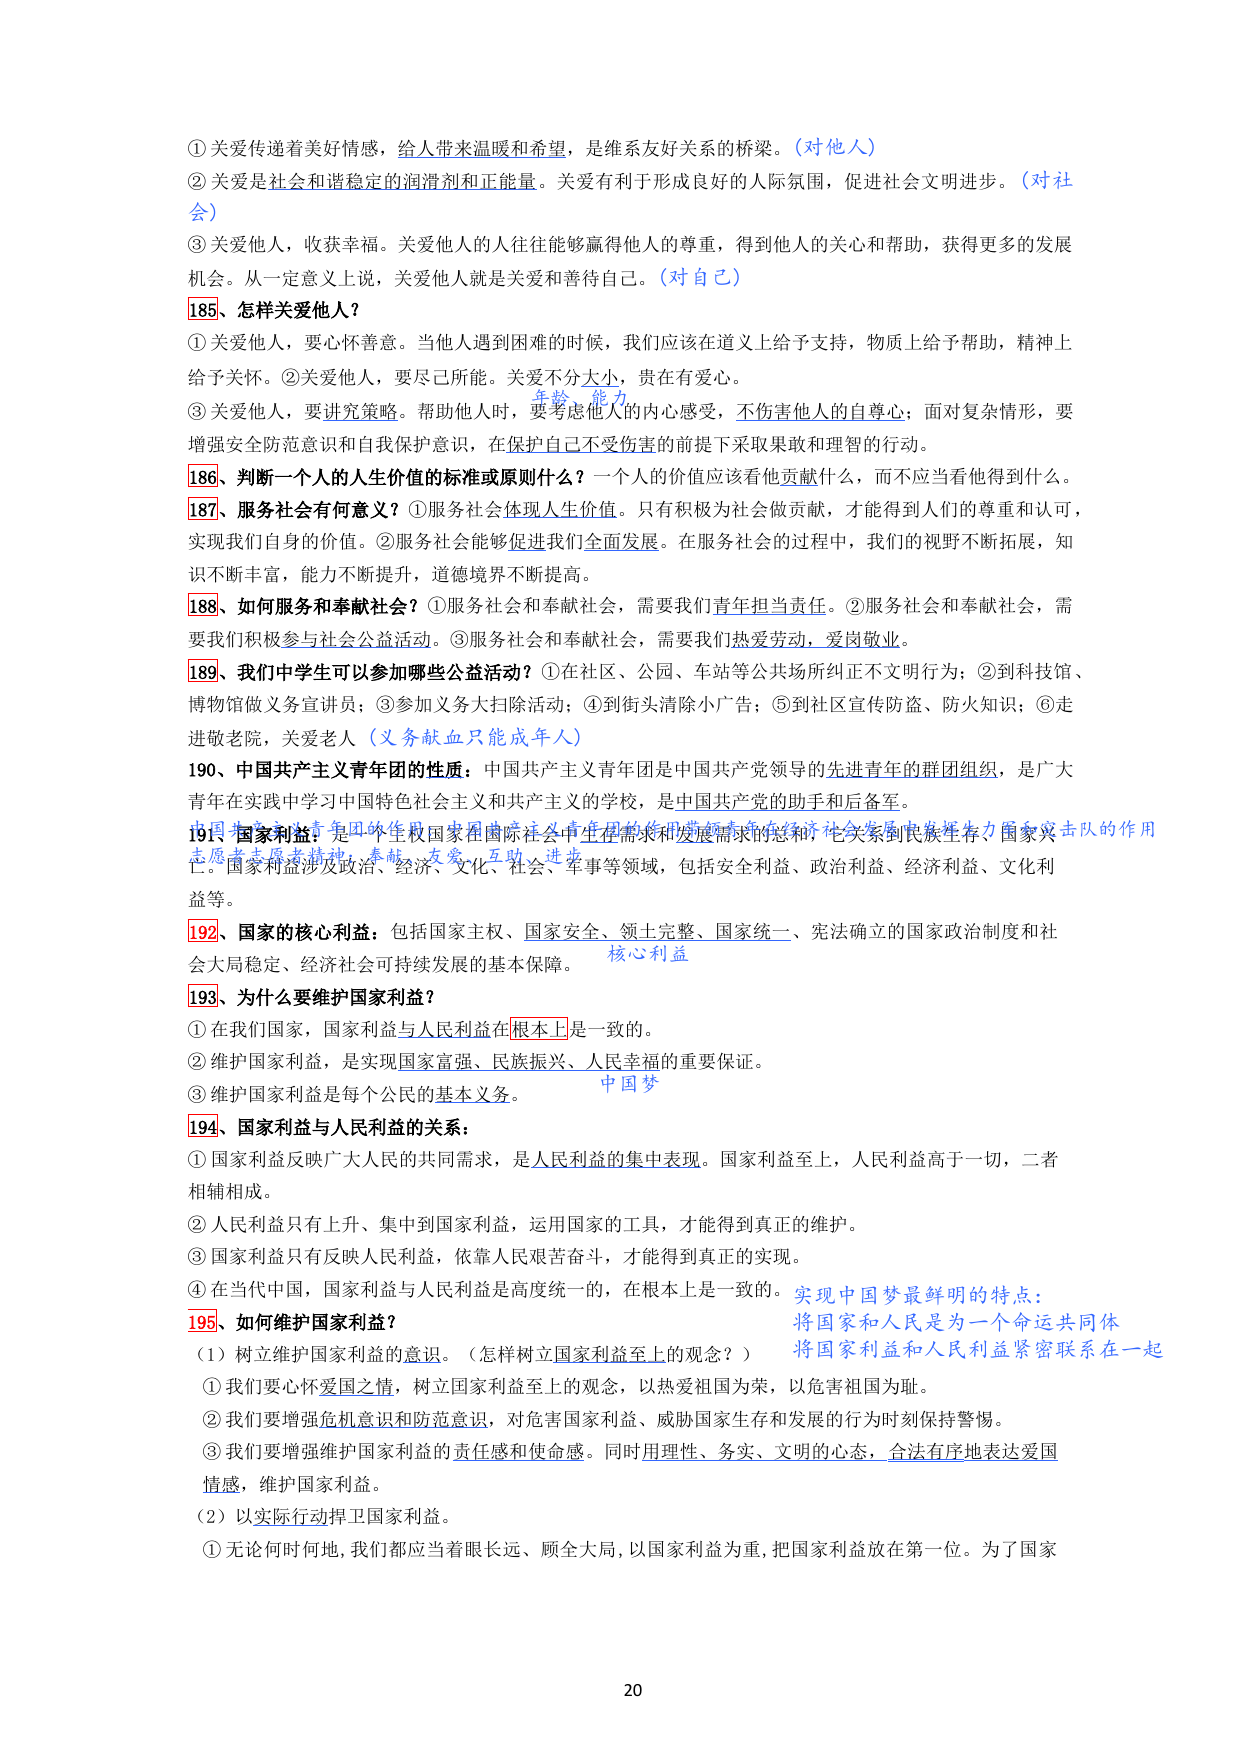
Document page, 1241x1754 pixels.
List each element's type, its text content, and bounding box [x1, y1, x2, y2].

text 186、判断一个人的人生价值的标准或原则什么？一个人的价值应该看他贡献什么，而不应当看他得到什么。 [187, 459, 1074, 492]
text ①关爱他人，要心怀善意。当他人遇到困难的时候，我们应该在道义上给予支持，物质上给予帮助，精神上给予关怀。②关爱他人，要尽己所能。关爱不分大小，贵在有爱心。 [187, 325, 1074, 393]
text ③关爱他人，要讲究策略。帮助他人时，要考虑他人的内心感受，不伤害他人的自尊心；面对复杂情形，要增强安全防范意识和自我保护意识，在保护自己不受伤害的前提下采取果敢和理智的行动。 [187, 394, 1074, 459]
text 188、如何服务和奉献社会？①服务社会和奉献社会，需要我们青年担当责任。②服务社会和奉献社会，需要我们积极参与社会公益活动。③服务社会和奉献社会，需要我们热爱劳动，爱岗敬业。 [187, 589, 1074, 654]
text （2）以实际行动捍卫国家利益。 [187, 1499, 1059, 1532]
text 187、服务社会有何意义？①服务社会体现人生价值。只有积极为社会做贡献，才能得到人们的尊重和认可，实现我们自身的价值。②服务社会能够促进我们全面发展。在服务社会的过程中，我们的视野不断拓展，知识不断丰富，能力不断提升，道德境界不断提高。 [187, 492, 1074, 589]
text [202, 1532, 1059, 1564]
text ④在当代中国，国家利益与人民利益是高度统一的，在根本上是一致的。 [187, 1272, 1059, 1304]
text （1）树立维护国家利益的意识。（怎样树立国家利益至上的观念？） [187, 1337, 1059, 1369]
text ②人民利益只有上升、集中到国家利益，运用国家的工具，才能得到真正的维护。 [187, 1207, 1059, 1239]
text 189、我们中学生可以参加哪些公益活动？①在社区、公园、车站等公共场所纠正不文明行为；②到科技馆、博物馆做义务宣讲员；③参加义务大扫除活动；④到街头清除小广告；⑤到社区宣传防盗、防火知识；⑥走进敬老院，关爱老人 (义务献血只能成年人) [187, 654, 1074, 752]
text ③关爱他人，收获幸福。关爱他人的人往往能够赢得他人的尊重，得到他人的关心和帮助，获得更多的发展机会。从一定意义上说，关爱他人就是关爱和善待自己。(对自己) [187, 227, 1074, 292]
text ③维护国家利益是每个公民的基本义务。 [187, 1077, 1059, 1109]
text ③国家利益只有反映人民利益，依靠人民艰苦奋斗，才能得到真正的实现。 [187, 1239, 1059, 1272]
text 190、中国共产主义青年团的性质：中国共产主义青年团是中国共产党领导的先进青年的群团组织，是广大青年在实践中学习中国特色社会主义和共产主义的学校，是中国共产党的助手和后备军。 [187, 752, 1074, 817]
text 195、如何维护国家利益？ [187, 1304, 1059, 1337]
text 185、怎样关爱他人？ [187, 292, 1074, 325]
text ①关爱传递着美好情感，给人带来温暖和希望，是维系友好关系的桥梁。(对他人) [187, 130, 1074, 162]
text ①国家利益反映广大人民的共同需求，是人民利益的集中表现。国家利益至上，人民利益高于一切，二者相辅相成。 [187, 1142, 1059, 1207]
text 193、为什么要维护国家利益？ [187, 979, 1059, 1012]
text ②关爱是社会和谐稳定的润滑剂和正能量。关爱有利于形成良好的人际氛围，促进社会文明进步。(对社会) [187, 162, 1074, 227]
text 194、国家利益与人民利益的关系： [187, 1109, 1059, 1142]
text ①在我们国家，国家利益与人民利益在根本上是一致的。 [187, 1012, 1059, 1044]
text 191、国家利益：是一个主权国家在国际社会中生存需求和发展需求的总和，它关系到民族生存、国家兴亡。国家利益涉及政治、经济、文化、社会、军事等领域，包括安全利益、政治利益、经济利益、文化利益等。 [187, 817, 1059, 914]
text 192、国家的核心利益：包括国家主权、国家安全、领土完整、国家统一、宪法确立的国家政治制度和社会大局稳定、经济社会可持续发展的基本保障。 [187, 914, 1059, 979]
text ②我们要增强危机意识和防范意识，对危害国家利益、威胁国家生存和发展的行为时刻保持警惕。 [202, 1402, 1059, 1434]
text ③我们要增强维护国家利益的责任感和使命感。同时用理性、务实、文明的心态，合法有序地表达爱国情感，维护国家利益。 [202, 1434, 1059, 1499]
text ①我们要心怀爱国之情，树立囯家利益至上的观念，以热爱祖国为荣，以危害祖国为耻。 [202, 1369, 1059, 1402]
text ②维护国家利益，是实现国家富强、民族振兴、人民幸福的重要保证。 [187, 1044, 1059, 1077]
